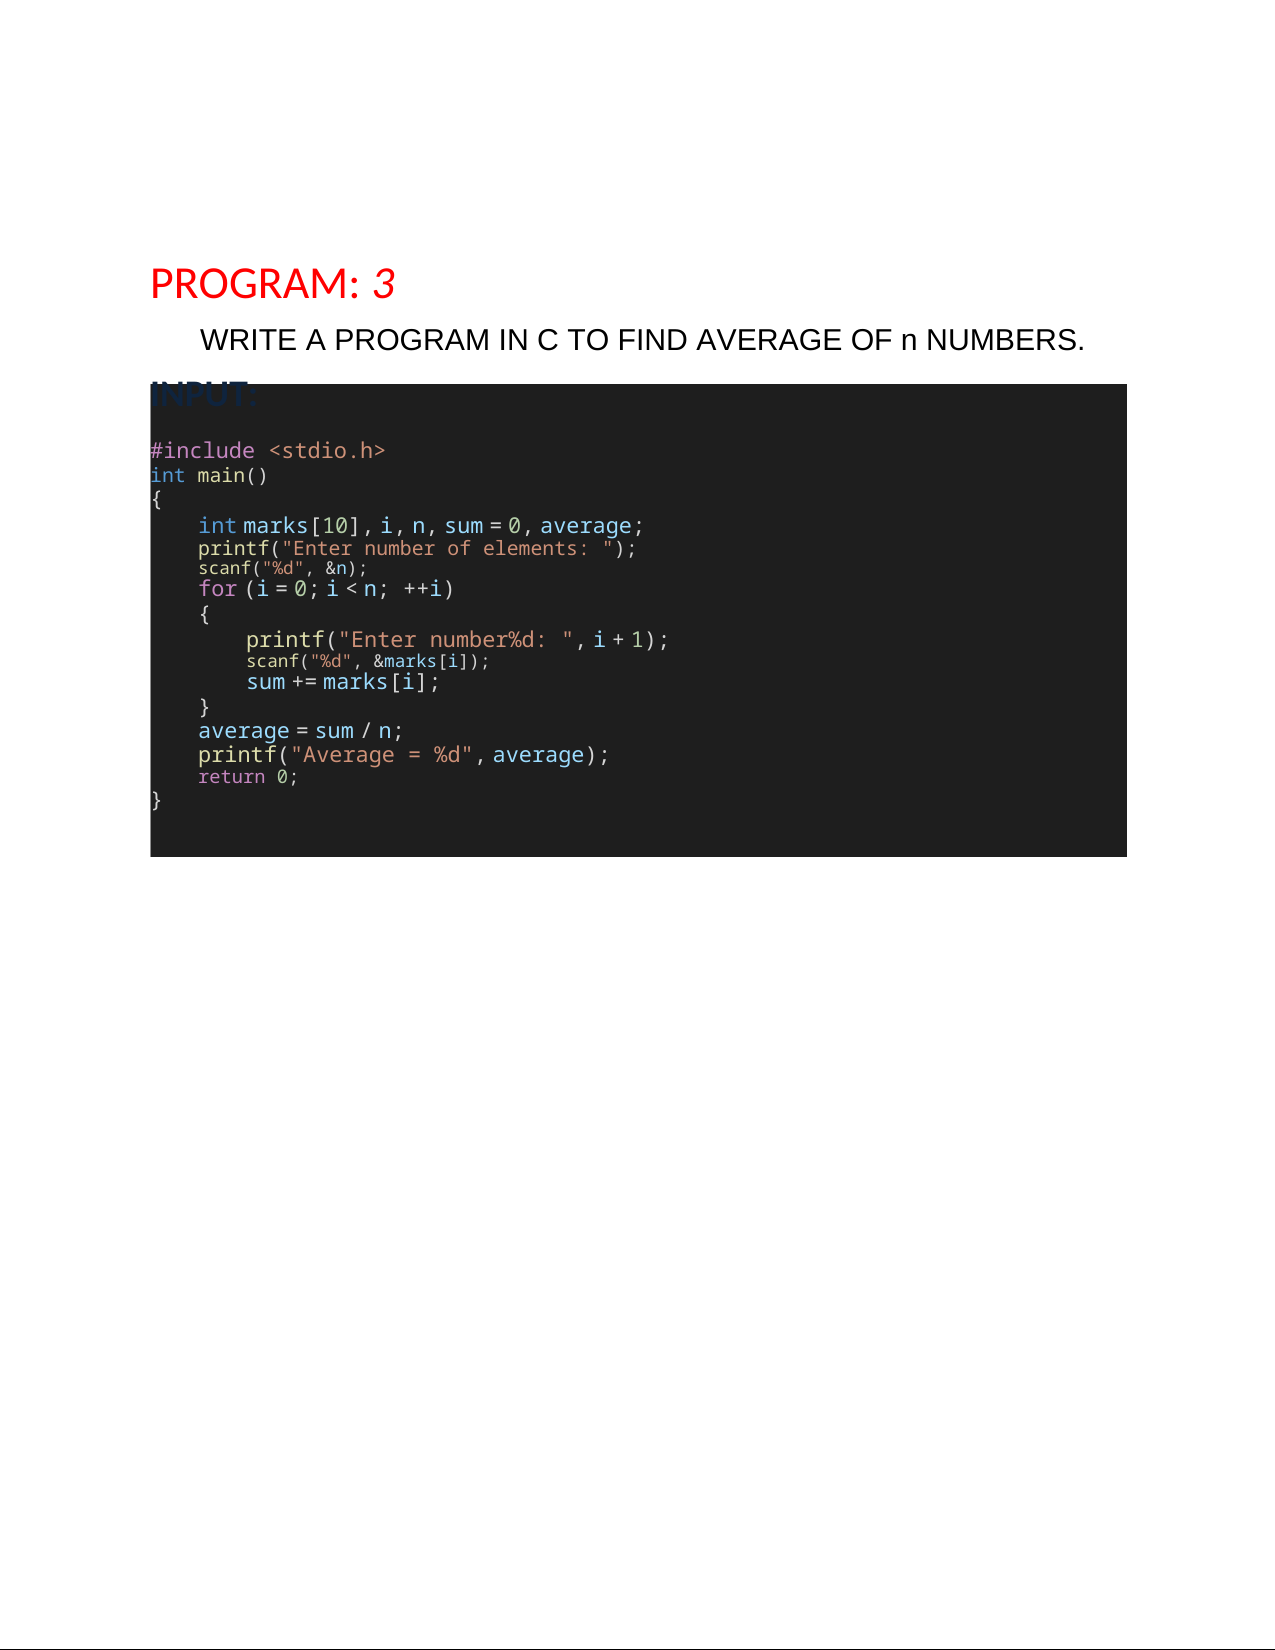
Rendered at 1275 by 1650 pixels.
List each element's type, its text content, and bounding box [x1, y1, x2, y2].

text ​for​ (​i​ = ​0​; ​i​ < ​n​; ++​i​) [198, 578, 1125, 602]
text } [198, 694, 1125, 720]
text ​int​ ​marks​[​10​], ​i​, ​n​, ​sum​ = ​0​, ​average​; [198, 512, 1125, 538]
text ​average​ = ​sum​ / ​n​; [198, 720, 1125, 743]
text PROGRAM: ​3 [150, 254, 1125, 309]
text printf​(​"Enter​ number of elements: ");​ [198, 538, 1125, 559]
text ​WRITE A PROGRAM IN C TO FIND AVERAGE OF n NUMBERS. [200, 311, 1125, 361]
picture [0, 0, 1275, 1650]
text } [150, 787, 1125, 812]
text ​printf​(​"Average = %d"​, ​average​); [198, 743, 1125, 767]
text scanf​(​"%d"​,​ &marks​[​i​]);​ [246, 652, 1125, 671]
text return​​ 0​;​ [198, 767, 1125, 787]
text INPUT: [150, 369, 1125, 415]
text ​printf​(​"Enter number%d: "​, ​i​ + ​1​); [246, 627, 1125, 652]
text scanf​(​"%d"​,​ &n​);​ [198, 559, 1125, 578]
text { [198, 602, 1125, 627]
text { [150, 486, 1125, 512]
text #include​ ​<stdio.h> [150, 436, 1125, 465]
text ​sum​ += ​marks​[​i​]; [246, 671, 1125, 694]
text int​ main​()​ [150, 465, 1125, 486]
